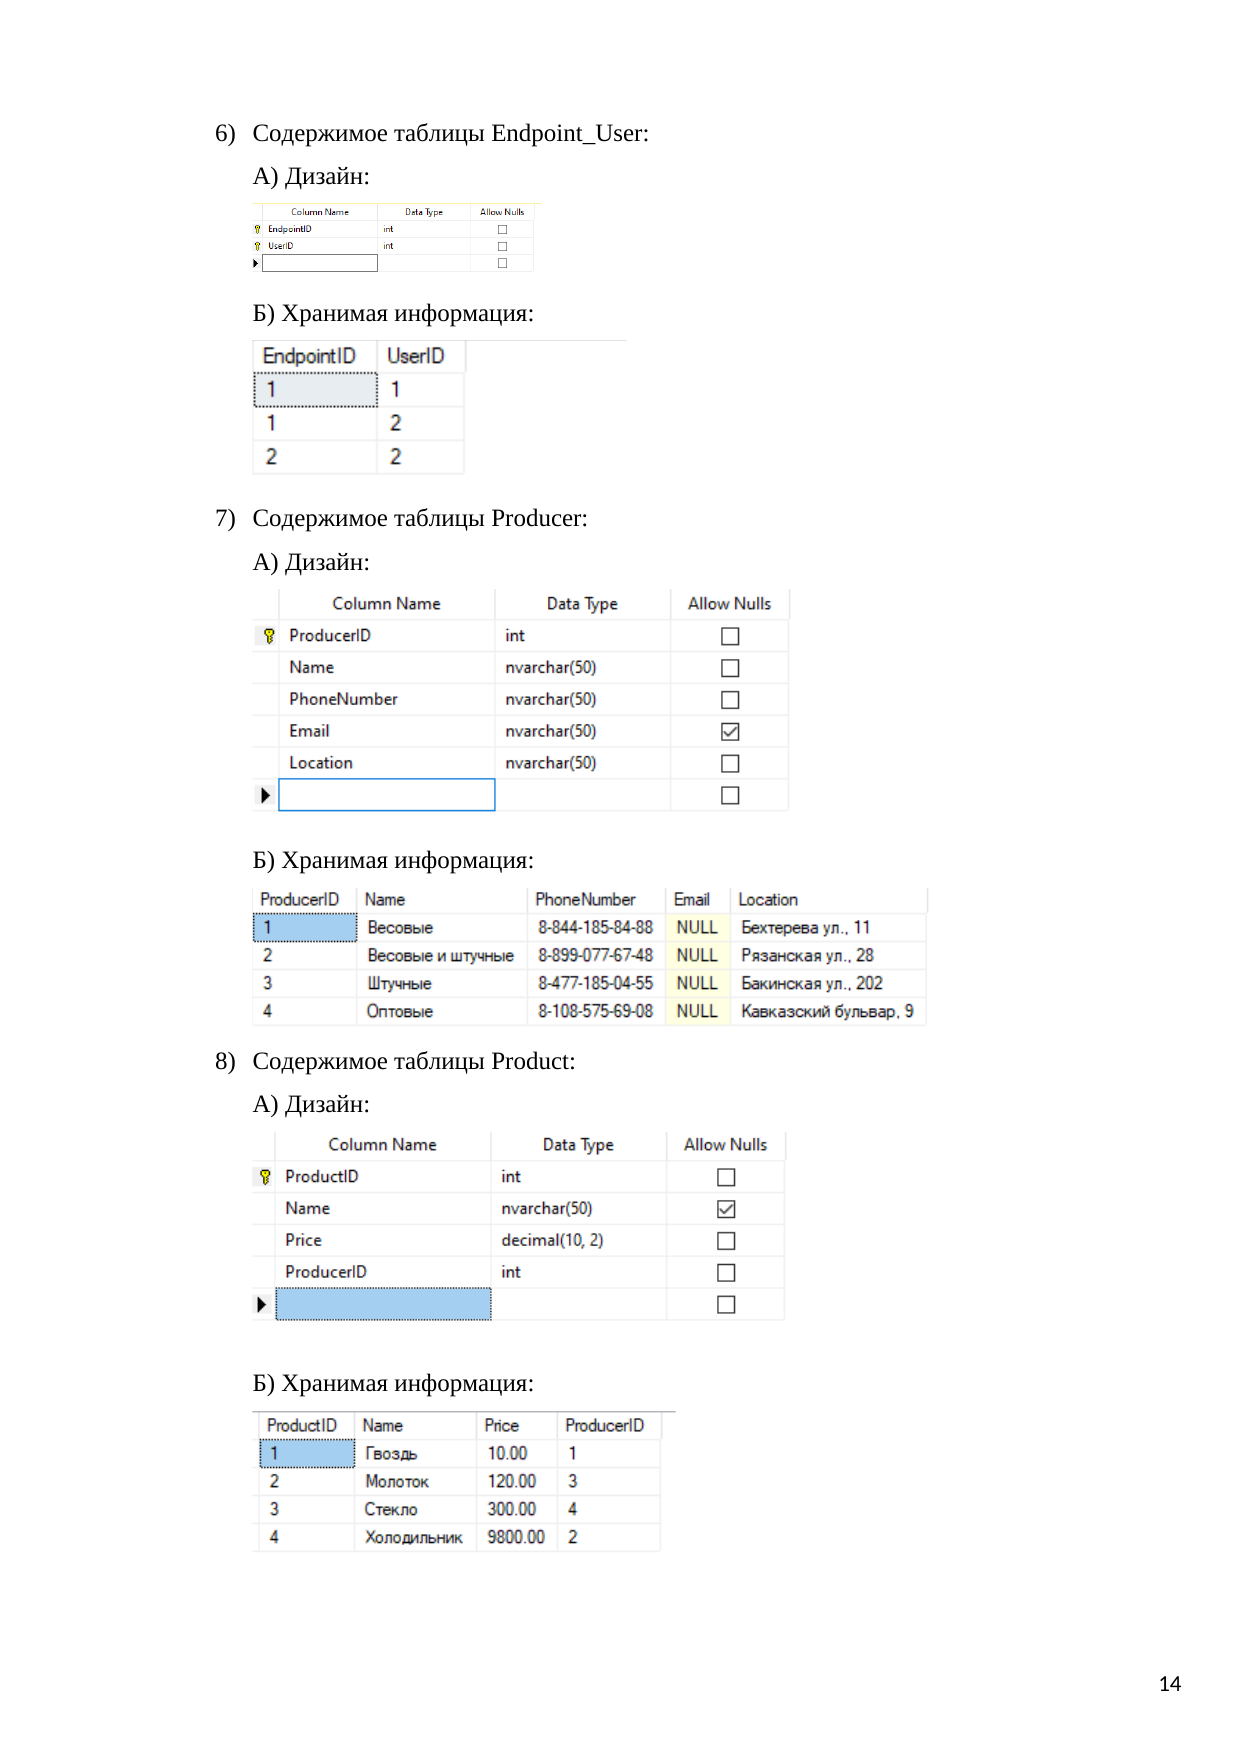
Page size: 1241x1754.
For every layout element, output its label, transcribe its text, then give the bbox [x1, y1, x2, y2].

list Содержимое таблицы Producer: [215, 503, 1181, 532]
list Содержимое таблицы Endpoint_User: А) Дизайн: [215, 118, 1181, 284]
picture [252, 1411, 676, 1560]
picture [252, 888, 935, 1033]
picture [252, 1132, 795, 1354]
picture [252, 589, 801, 832]
picture [252, 340, 628, 490]
list Б) Хранимая информация: [252, 298, 1181, 326]
list Б) Хранимая информация: [252, 1368, 1181, 1397]
picture [252, 203, 542, 284]
list Б) Хранимая информация: [252, 846, 1181, 874]
